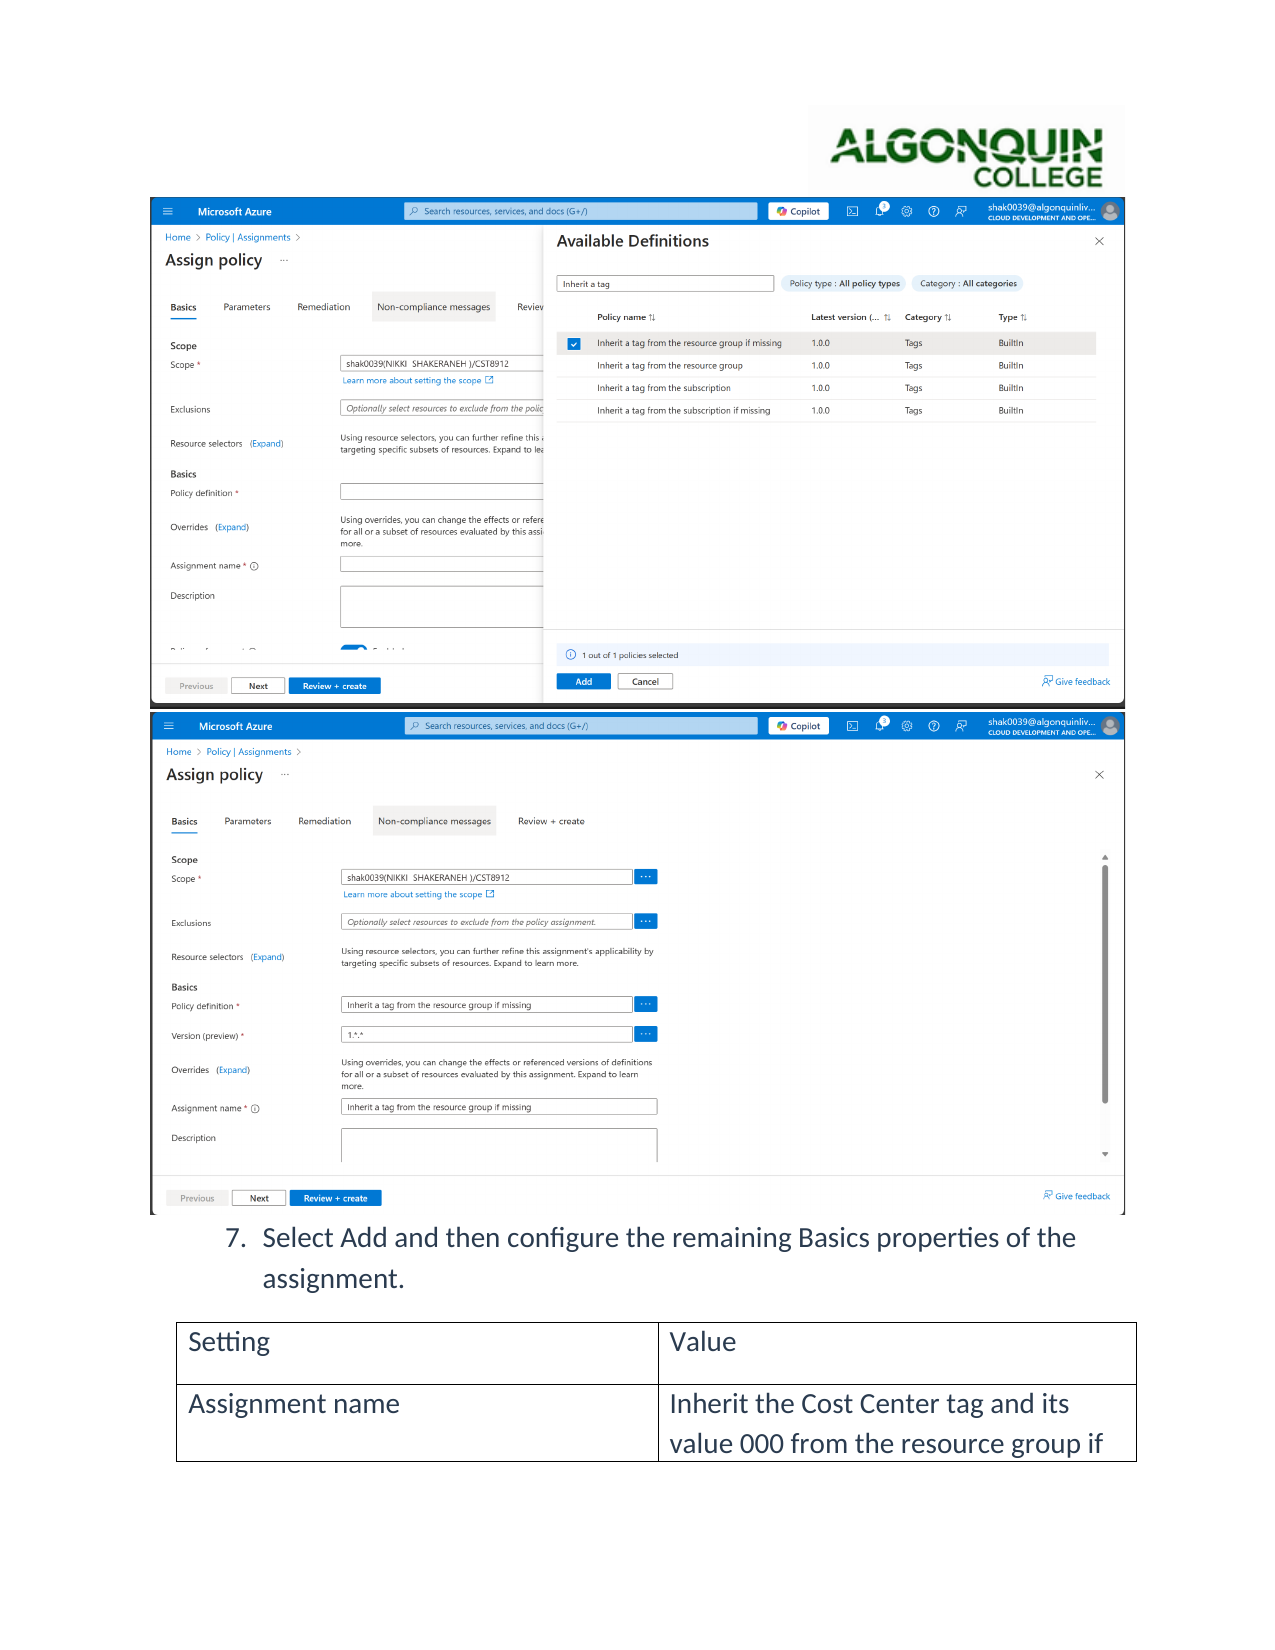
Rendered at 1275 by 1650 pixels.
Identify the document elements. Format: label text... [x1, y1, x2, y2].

picture [150, 712, 1125, 1215]
table_cell Assignment name [177, 1385, 658, 1461]
table_header Value [659, 1323, 1136, 1384]
list Select Add and then configure the remaining Basics properties of the assignment. [225, 1219, 1125, 1296]
table_header Setting [177, 1323, 658, 1384]
picture [150, 105, 1125, 709]
table_cell Inherit the Cost Center tag and its value 000 from the resource group if missing [659, 1385, 1136, 1461]
